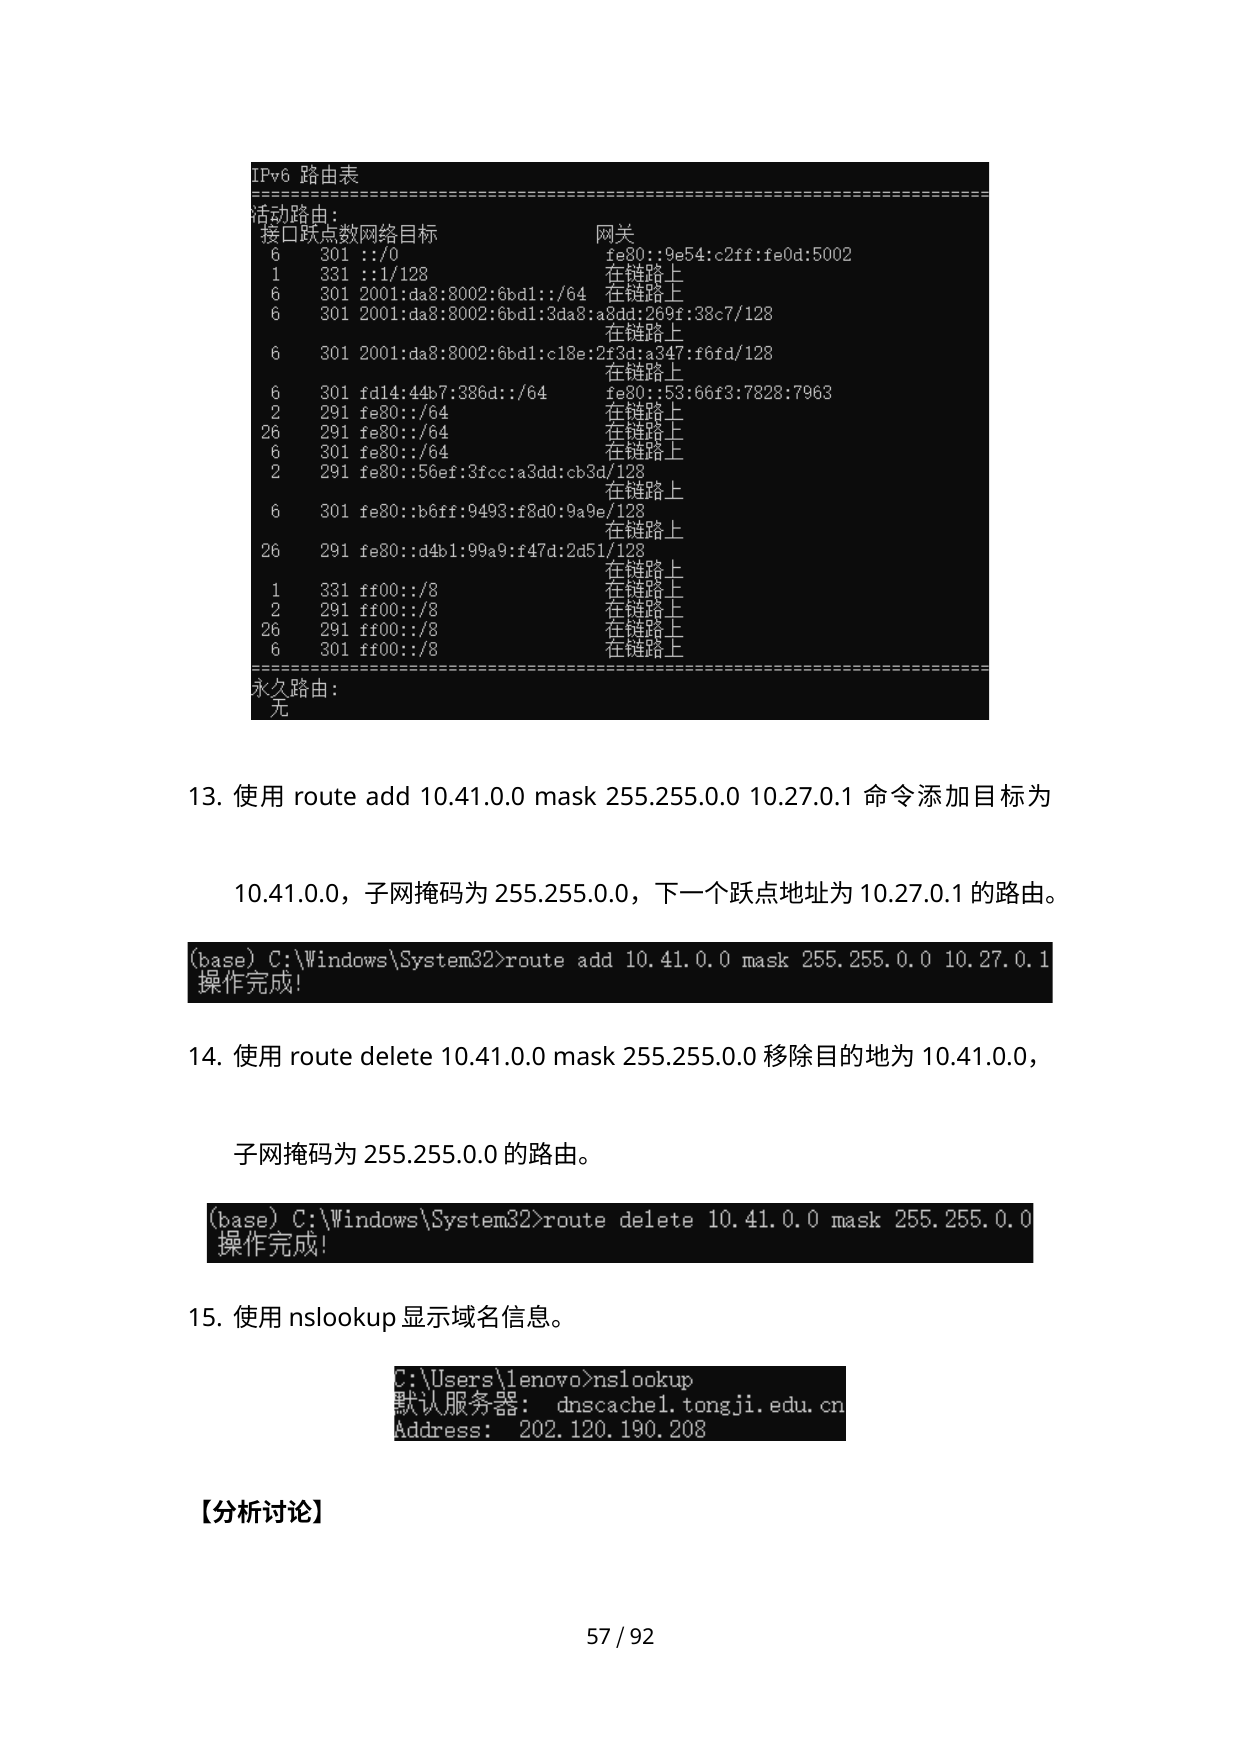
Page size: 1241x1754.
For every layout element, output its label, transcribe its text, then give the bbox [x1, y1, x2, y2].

list 使用nslookup显示域名信息。 [187, 1283, 1053, 1348]
picture [251, 162, 990, 720]
picture [206, 1203, 1034, 1263]
text 【分析讨论】 [187, 1478, 1053, 1543]
picture [187, 942, 1053, 1003]
list 使用route add 10.41.0.0 mask 255.255.0.0 10.27.0.1命令添加目标为10.41.0.0，子网掩码为255.255.0.0，下一个跃点地址为10.27.0.1的路由。 [187, 762, 1053, 924]
picture [394, 1366, 846, 1441]
list 使用route delete 10.41.0.0 mask 255.255.0.0移除目的地为10.41.0.0，子网掩码为255.255.0.0的路由。 [187, 1022, 1053, 1185]
